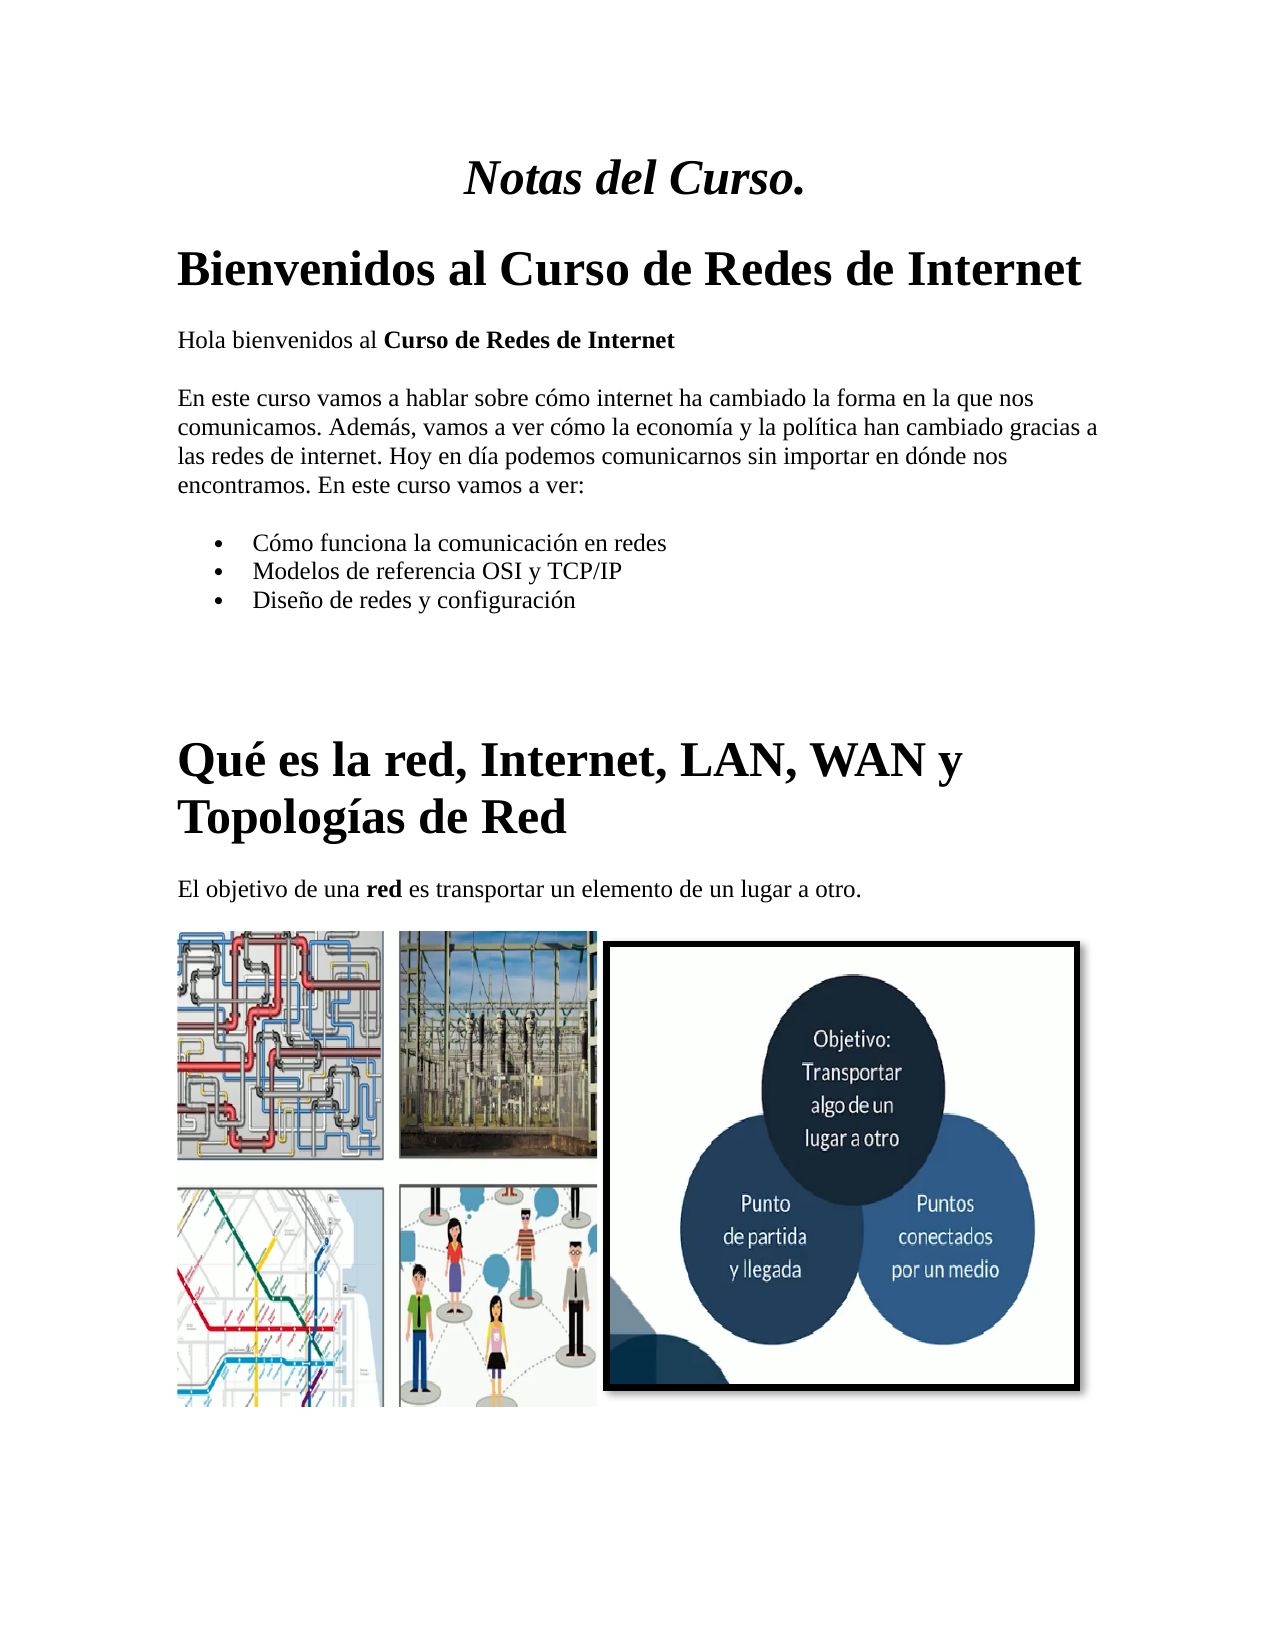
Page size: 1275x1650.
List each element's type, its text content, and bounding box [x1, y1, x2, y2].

text Notas del Curso. [177, 148, 1098, 205]
text Hola bienvenidos al Curso de Redes de Internet [177, 326, 1098, 354]
text Bienvenidos al Curso de Redes de Internet [177, 239, 1098, 296]
picture [177, 931, 598, 1407]
list Diseño de redes y configuración [215, 585, 1098, 614]
text El objetivo de una red es transportar un elemento de un lugar a otro. [177, 874, 1098, 903]
list Modelos de referencia OSI y TCP/IP [215, 556, 1098, 585]
picture [610, 947, 1074, 1384]
text Qué es la red, Internet, LAN, WAN y Topologías de Red [177, 730, 1098, 845]
list Cómo funciona la comunicación en redes [215, 528, 1098, 556]
text En este curso vamos a hablar sobre cómo internet ha cambiado la forma en la que nos comunicamos. Además, vamos a ver cómo la economía y la política han cambiado gracias a las redes de internet. Hoy en día podemos comunicarnos sin importar en dónde nos encontramos. En este curso vamos a ver: [177, 383, 1098, 498]
